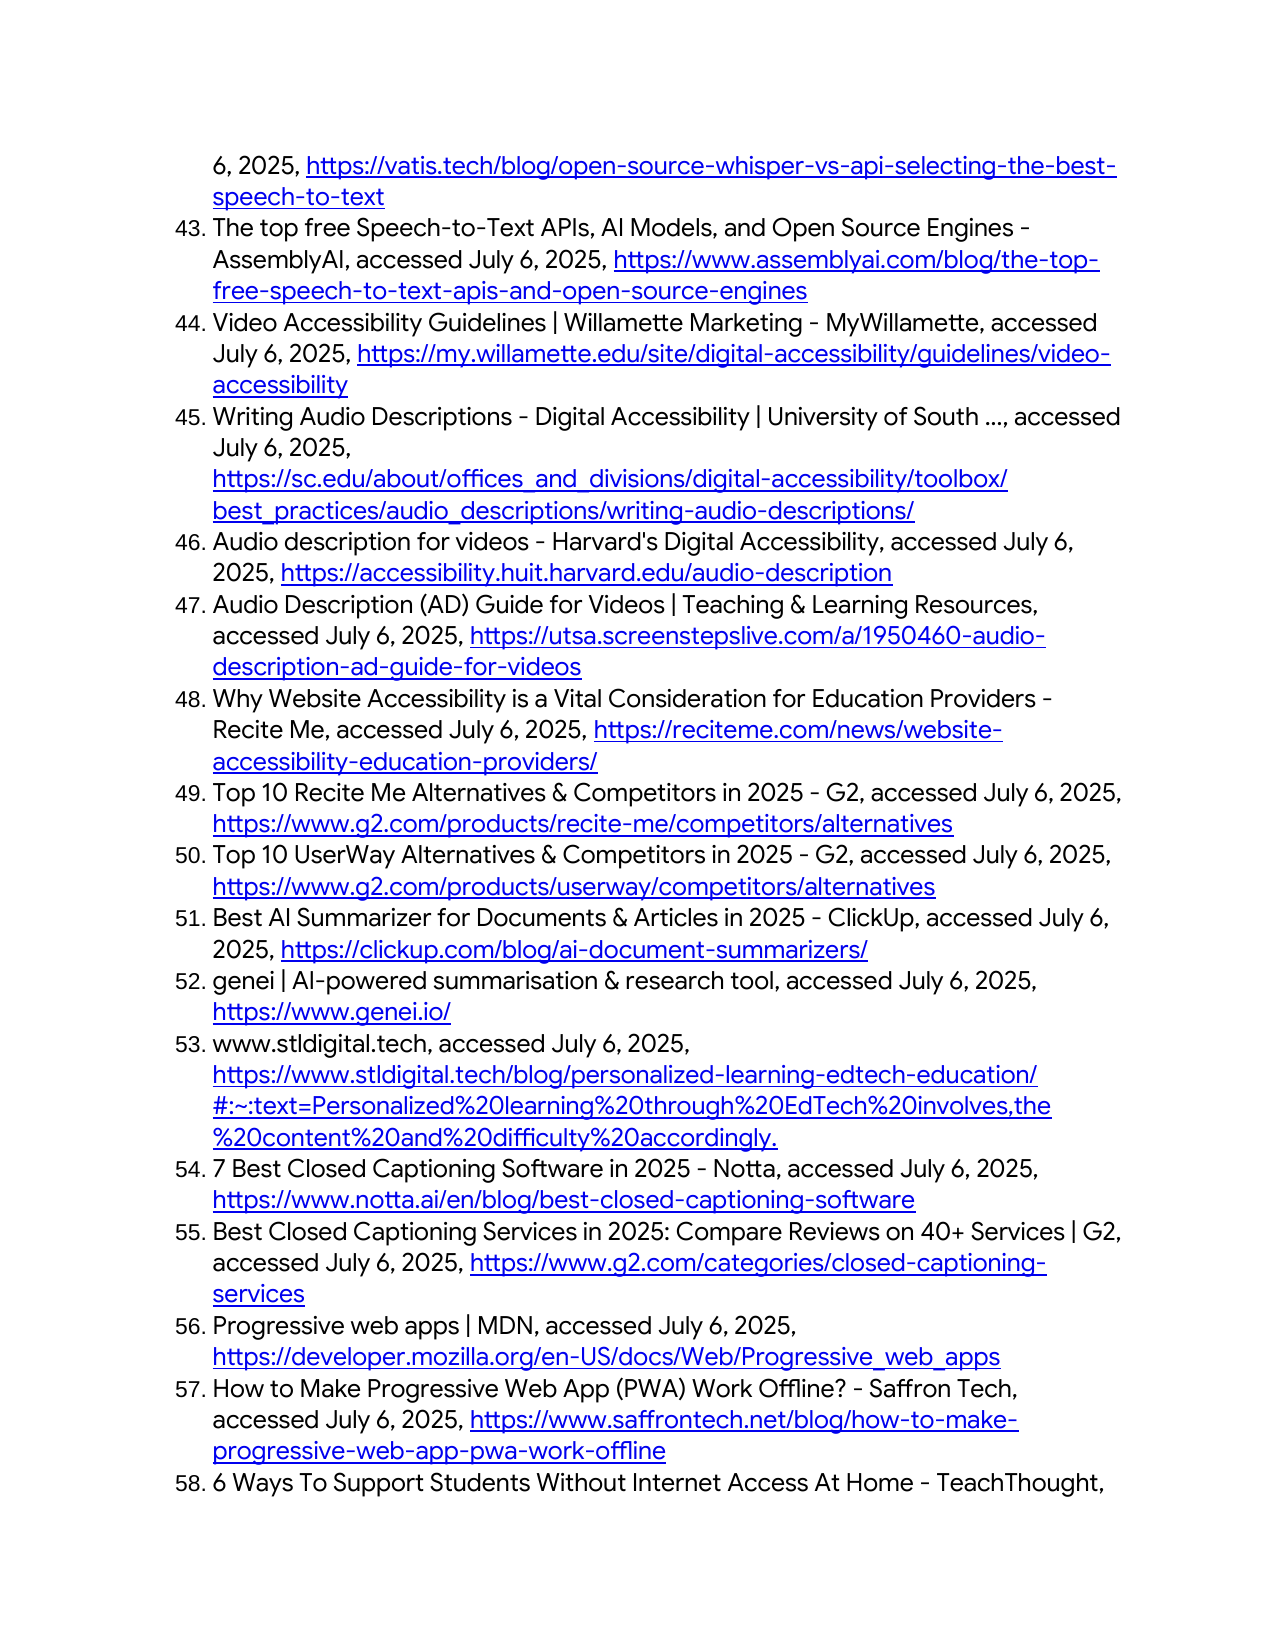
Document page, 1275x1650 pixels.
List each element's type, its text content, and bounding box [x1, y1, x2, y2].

list Video Accessibility Guidelines | Willamette Marketing - MyWillamette, accessed July 6, 2025, https://my.willamette.edu/site/digital-accessibility/guidelines/video-accessibility [175, 307, 1125, 401]
list The top free Speech-to-Text APIs, AI Models, and Open Source Engines - AssemblyAI, accessed July 6, 2025, https://www.assemblyai.com/blog/the-top-free-speech-to-text-apis-and-open-source-engines [175, 213, 1125, 307]
list Best AI Summarizer for Documents & Articles in 2025 - ClickUp, accessed July 6, 2025, https://clickup.com/blog/ai-document-summarizers/ [175, 902, 1125, 965]
list genei | AI-powered summarisation & research tool, accessed July 6, 2025, https://www.genei.io/ [175, 965, 1125, 1028]
list How to Make Progressive Web App (PWA) Work Offline? - Saffron Tech, accessed July 6, 2025, https://www.saffrontech.net/blog/how-to-make-progressive-web-app-pwa-work-offline [175, 1373, 1125, 1467]
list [175, 150, 1125, 213]
list www.stldigital.tech, accessed July 6, 2025, https://www.stldigital.tech/blog/personalized-learning-edtech-education/#:~:text=Personalized%20learning%20through%20EdTech%20involves,the%20content%20and%20difficulty%20accordingly. [175, 1028, 1125, 1153]
list Top 10 Recite Me Alternatives & Competitors in 2025 - G2, accessed July 6, 2025, https://www.g2.com/products/recite-me/competitors/alternatives [175, 777, 1125, 840]
list Audio description for videos - Harvard's Digital Accessibility, accessed July 6, 2025, https://accessibility.huit.harvard.edu/audio-description [175, 526, 1125, 589]
list Top 10 UserWay Alternatives & Competitors in 2025 - G2, accessed July 6, 2025, https://www.g2.com/products/userway/competitors/alternatives [175, 840, 1125, 902]
list Writing Audio Descriptions - Digital Accessibility | University of South ..., accessed July 6, 2025, https://sc.edu/about/offices_and_divisions/digital-accessibility/toolbox/best_practices/audio_descriptions/writing-audio-descriptions/ [175, 401, 1125, 526]
list Why Website Accessibility is a Vital Consideration for Education Providers - Recite Me, accessed July 6, 2025, https://reciteme.com/news/website-accessibility-education-providers/ [175, 683, 1125, 777]
list Audio Description (AD) Guide for Videos | Teaching & Learning Resources, accessed July 6, 2025, https://utsa.screenstepslive.com/a/1950460-audio-description-ad-guide-for-videos [175, 589, 1125, 683]
list Progressive web apps | MDN, accessed July 6, 2025, https://developer.mozilla.org/en-US/docs/Web/Progressive_web_apps [175, 1310, 1125, 1373]
list Best Closed Captioning Services in 2025: Compare Reviews on 40+ Services | G2, accessed July 6, 2025, https://www.g2.com/categories/closed-captioning-services [175, 1216, 1125, 1310]
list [175, 1467, 1125, 1498]
list 7 Best Closed Captioning Software in 2025 - Notta, accessed July 6, 2025, https://www.notta.ai/en/blog/best-closed-captioning-software [175, 1153, 1125, 1216]
